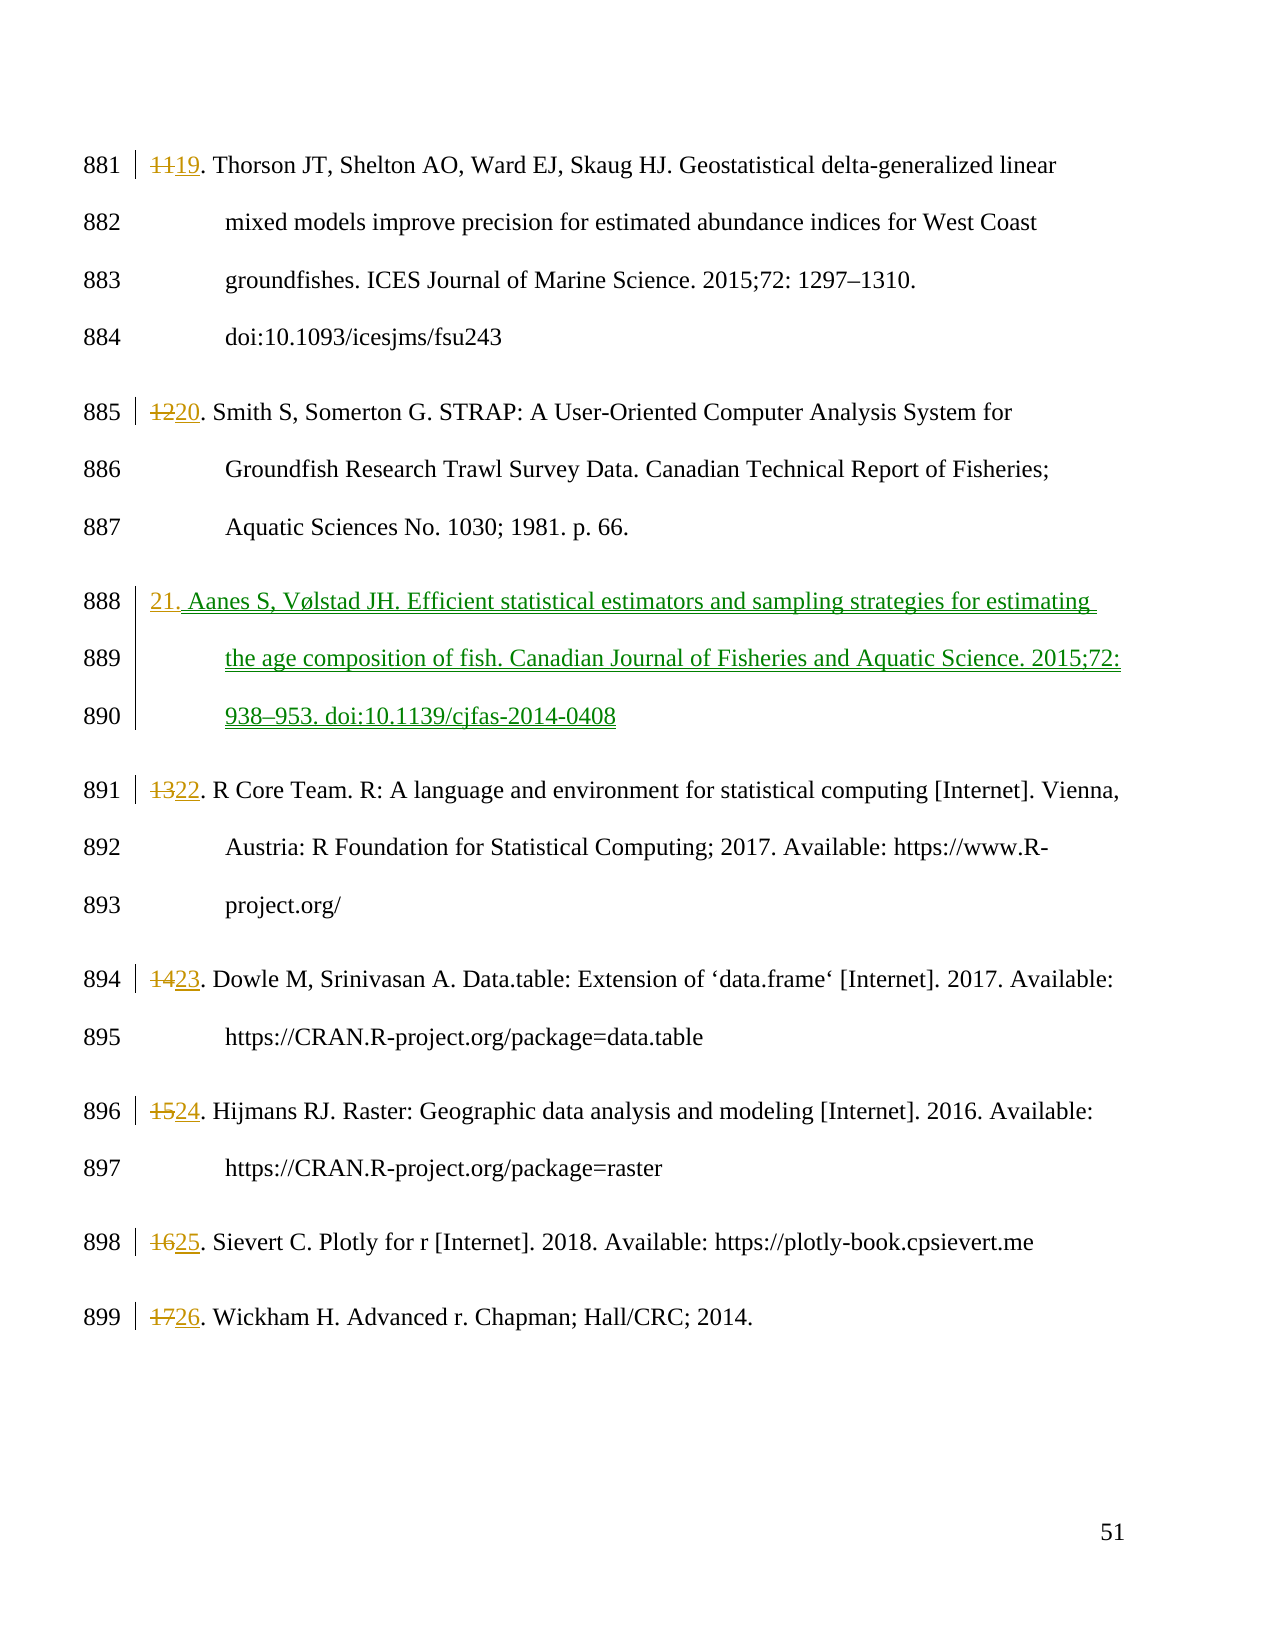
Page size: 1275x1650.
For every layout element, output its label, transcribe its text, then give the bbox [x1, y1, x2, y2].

text . R Core Team. R: A language and environment for statistical computing [Internet]. Vienna, Austria: R Foundation for Statistical Computing; 2017. Available: https://www.R-project.org/ [150, 775, 1125, 919]
text . Thorson JT, Shelton AO, Ward EJ, Skaug HJ. Geostatistical delta-generalized linear mixed models improve precision for estimated abundance indices for West Coast groundfishes. ICES Journal of Marine Science. 2015;72: 1297–1310. doi:10.1093/icesjms/fsu243 [150, 150, 1125, 351]
text . Wickham H. Advanced r. Chapman; Hall/CRC; 2014. [150, 1302, 1125, 1330]
text . Smith S, Somerton G. STRAP: A User-Oriented Computer Analysis System for Groundfish Research Trawl Survey Data. Canadian Technical Report of Fisheries; Aquatic Sciences No. 1030; 1981. p. 66. [150, 397, 1125, 540]
text . Hijmans RJ. Raster: Geographic data analysis and modeling [Internet]. 2016. Available: https://CRAN.R-project.org/package=raster [150, 1096, 1125, 1182]
text . Sievert C. Plotly for r [Internet]. 2018. Available: https://plotly-book.cpsievert.me [150, 1227, 1125, 1256]
text . Dowle M, Srinivasan A. Data.table: Extension of ‘data.frame‘ [Internet]. 2017. Available: https://CRAN.R-project.org/package=data.table [150, 964, 1125, 1050]
